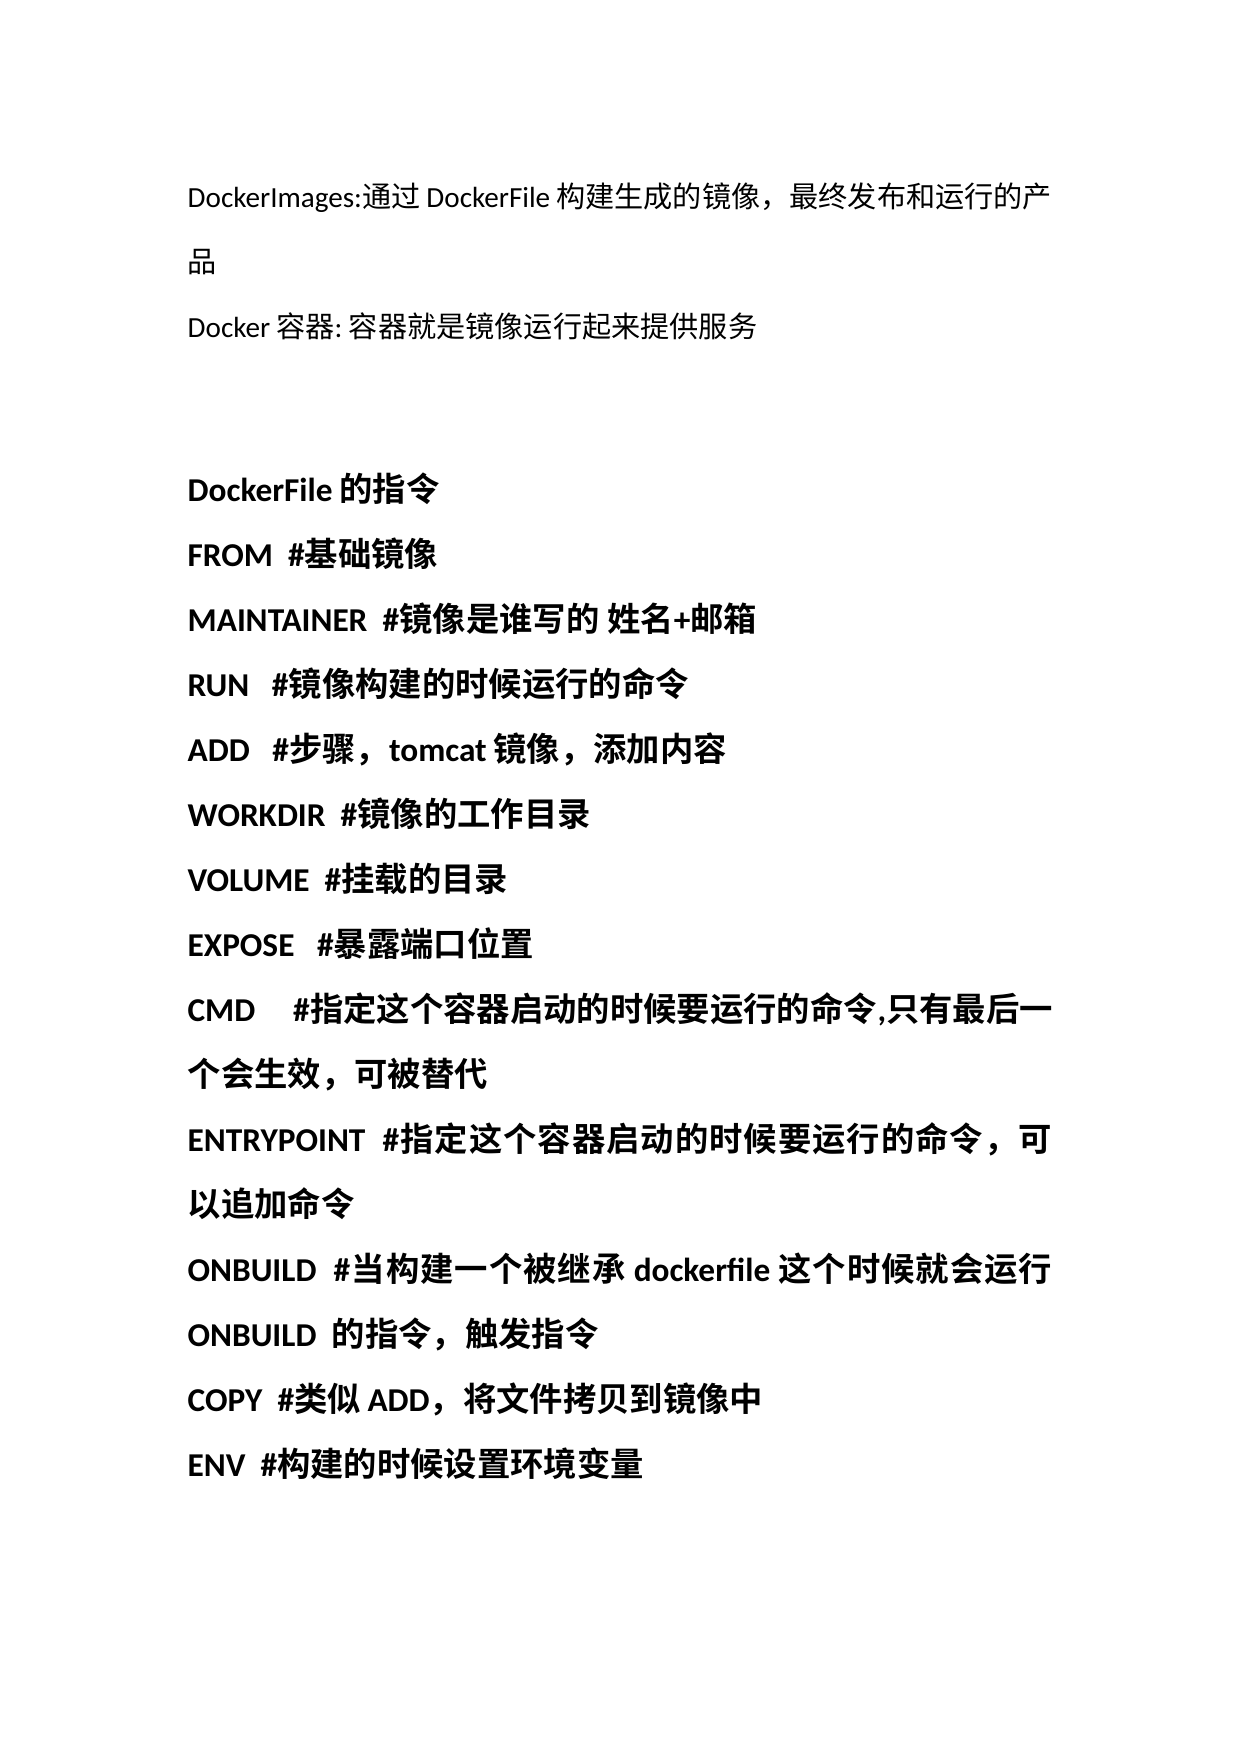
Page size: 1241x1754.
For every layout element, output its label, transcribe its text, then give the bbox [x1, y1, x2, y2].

list ADD #步骤，tomcat镜像，添加内容 [187, 714, 1053, 779]
list VOLUME #挂载的目录 [187, 844, 1053, 909]
list DockerFile的指令 [187, 454, 1053, 519]
list RUN #镜像构建的时候运行的命令 [187, 649, 1053, 714]
list COPY #类似ADD，将文件拷贝到镜像中 [187, 1364, 1053, 1429]
list ONBUILD #当构建一个被继承dockerfile这个时候就会运行ONBUILD 的指令，触发指令 [187, 1234, 1053, 1364]
list FROM #基础镜像 [187, 519, 1053, 584]
list WORKDIR #镜像的工作目录 [187, 779, 1053, 844]
list MAINTAINER #镜像是谁写的 姓名+邮箱 [187, 584, 1053, 649]
list Docker容器: 容器就是镜像运行起来提供服务 [187, 292, 1053, 357]
list CMD #指定这个容器启动的时候要运行的命令,只有最后一个会生效，可被替代 [187, 974, 1053, 1104]
list ENTRYPOINT #指定这个容器启动的时候要运行的命令，可以追加命令 [187, 1104, 1053, 1234]
list ENV #构建的时候设置环境变量 [187, 1429, 1053, 1494]
list DockerImages:通过DockerFile构建生成的镜像，最终发布和运行的产品 [187, 162, 1053, 292]
list EXPOSE #暴露端口位置 [187, 909, 1053, 974]
